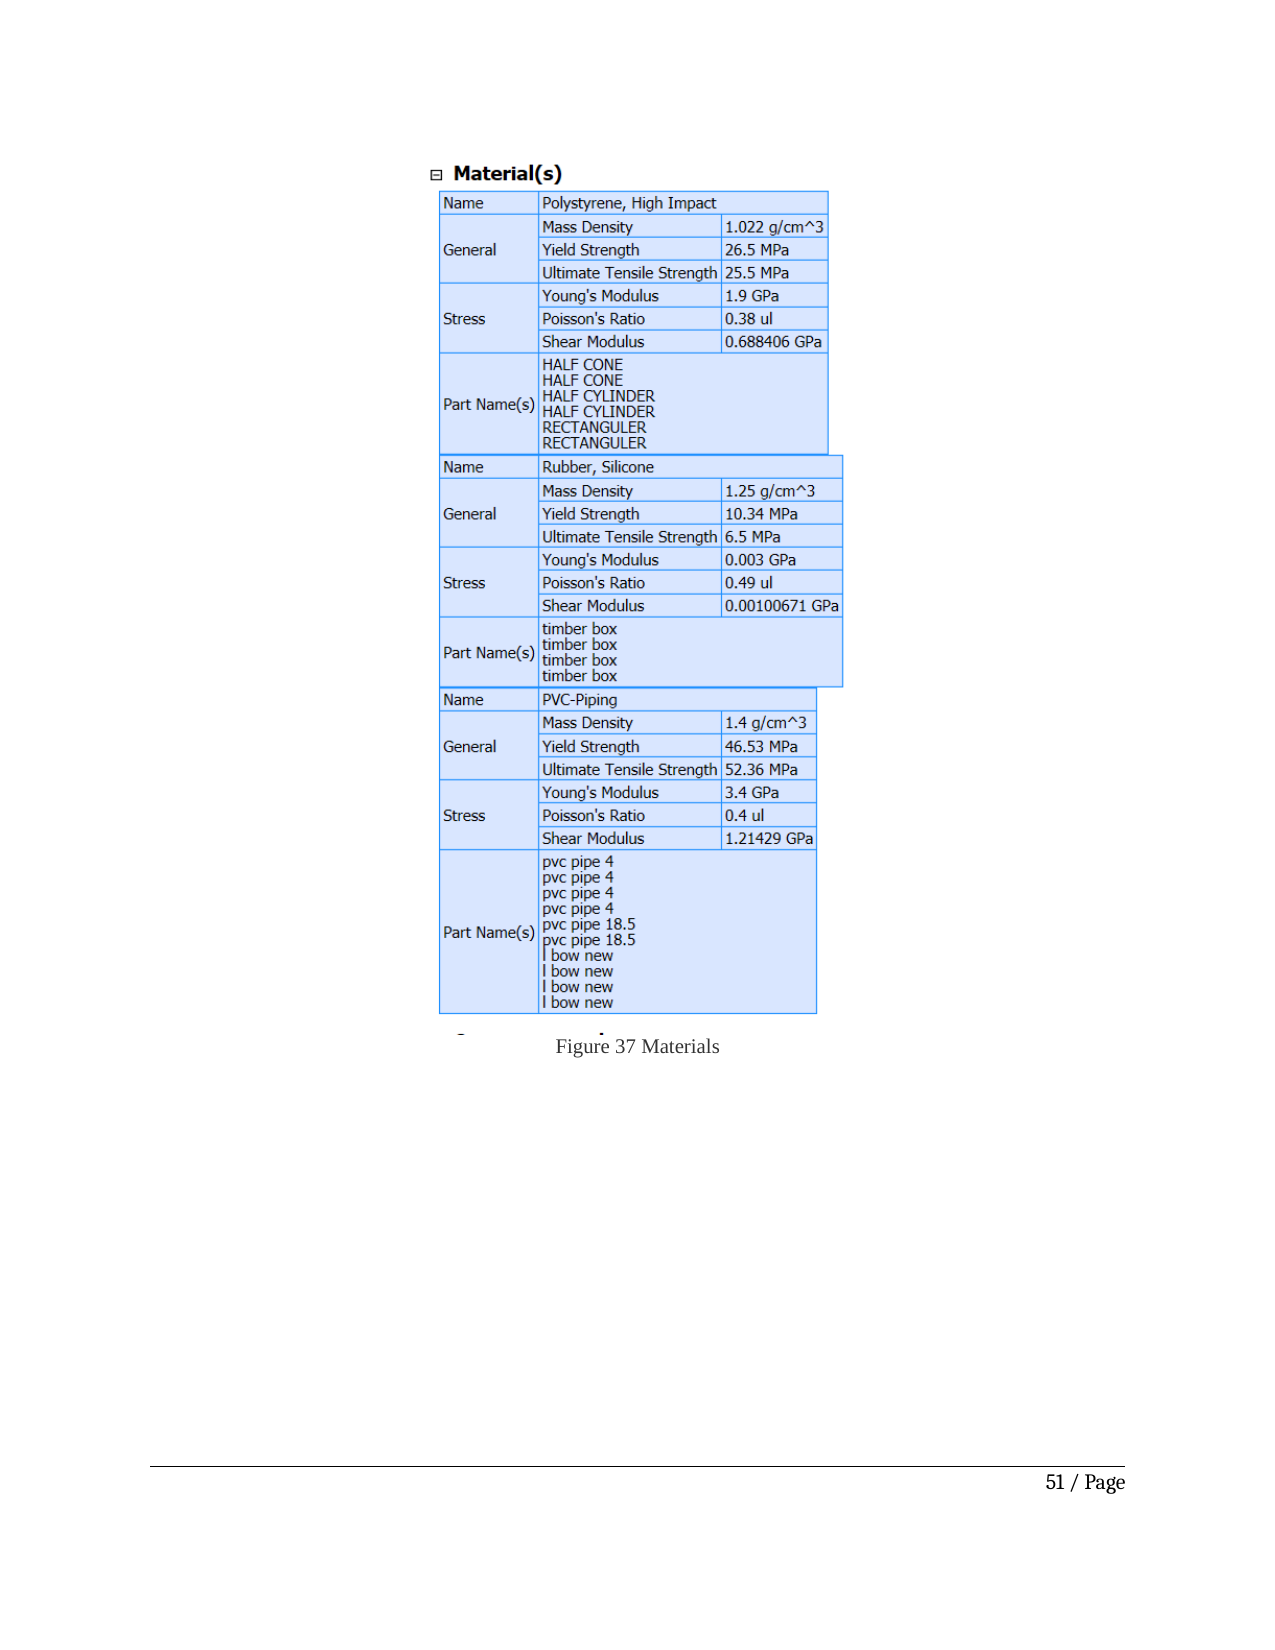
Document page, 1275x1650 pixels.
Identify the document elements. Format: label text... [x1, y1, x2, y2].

picture [416, 150, 859, 1035]
text Figure 37 Materials [150, 1034, 1125, 1058]
